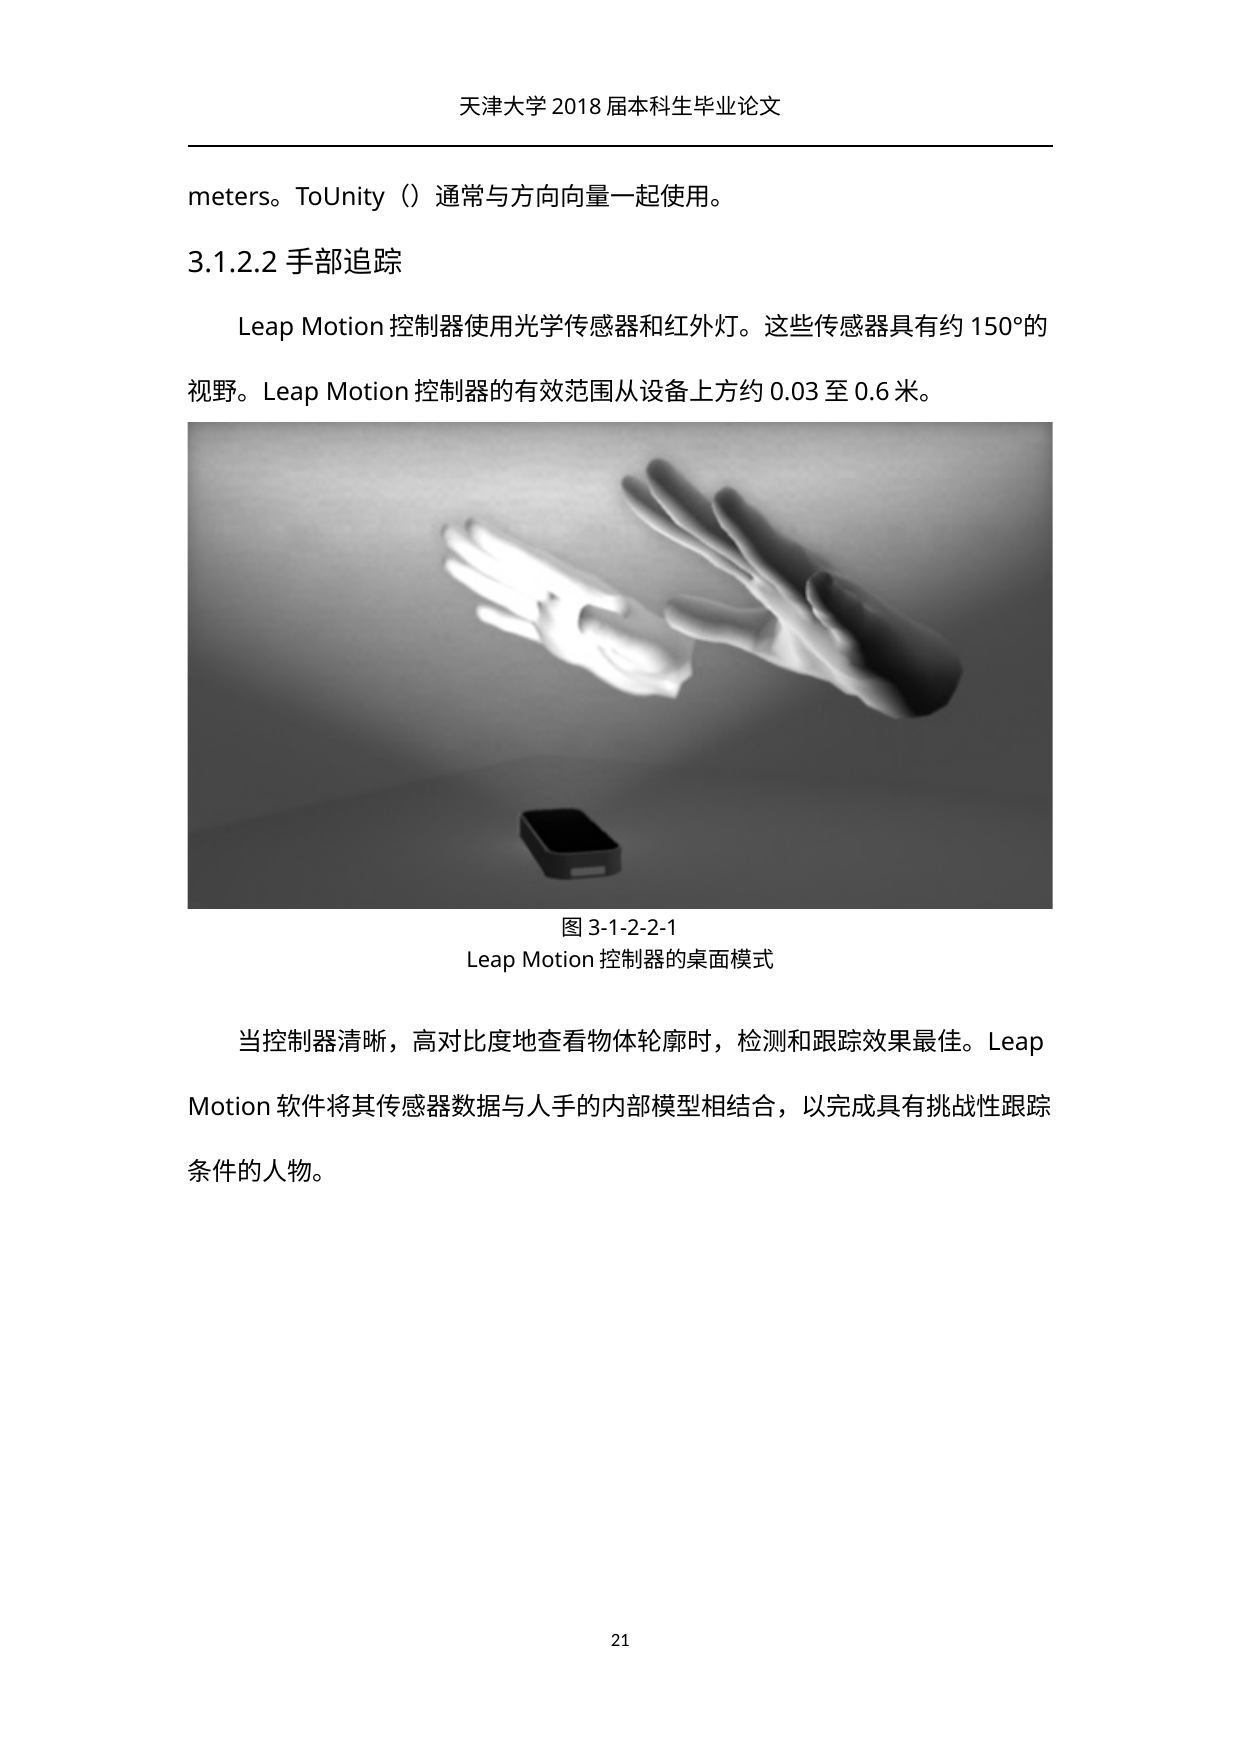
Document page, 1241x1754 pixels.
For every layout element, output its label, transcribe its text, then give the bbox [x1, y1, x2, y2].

text Leap Motion控制器的桌面模式 [187, 942, 1053, 974]
text 图3-1-2-2-1 [187, 909, 1053, 942]
picture [187, 422, 1053, 909]
text 3.1.2.2 手部追踪 [187, 227, 1053, 292]
text 当控制器清晰，高对比度地查看物体轮廓时，检测和跟踪效果最佳。Leap Motion软件将其传感器数据与人手的内部模型相结合，以完成具有挑战性跟踪条件的人物。 [187, 1007, 1053, 1202]
text Leap Motion控制器使用光学传感器和红外灯。这些传感器具有约150°的视野。Leap Motion控制器的有效范围从设备上方约0.03至0.6米。 [187, 292, 1053, 422]
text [187, 162, 1053, 227]
